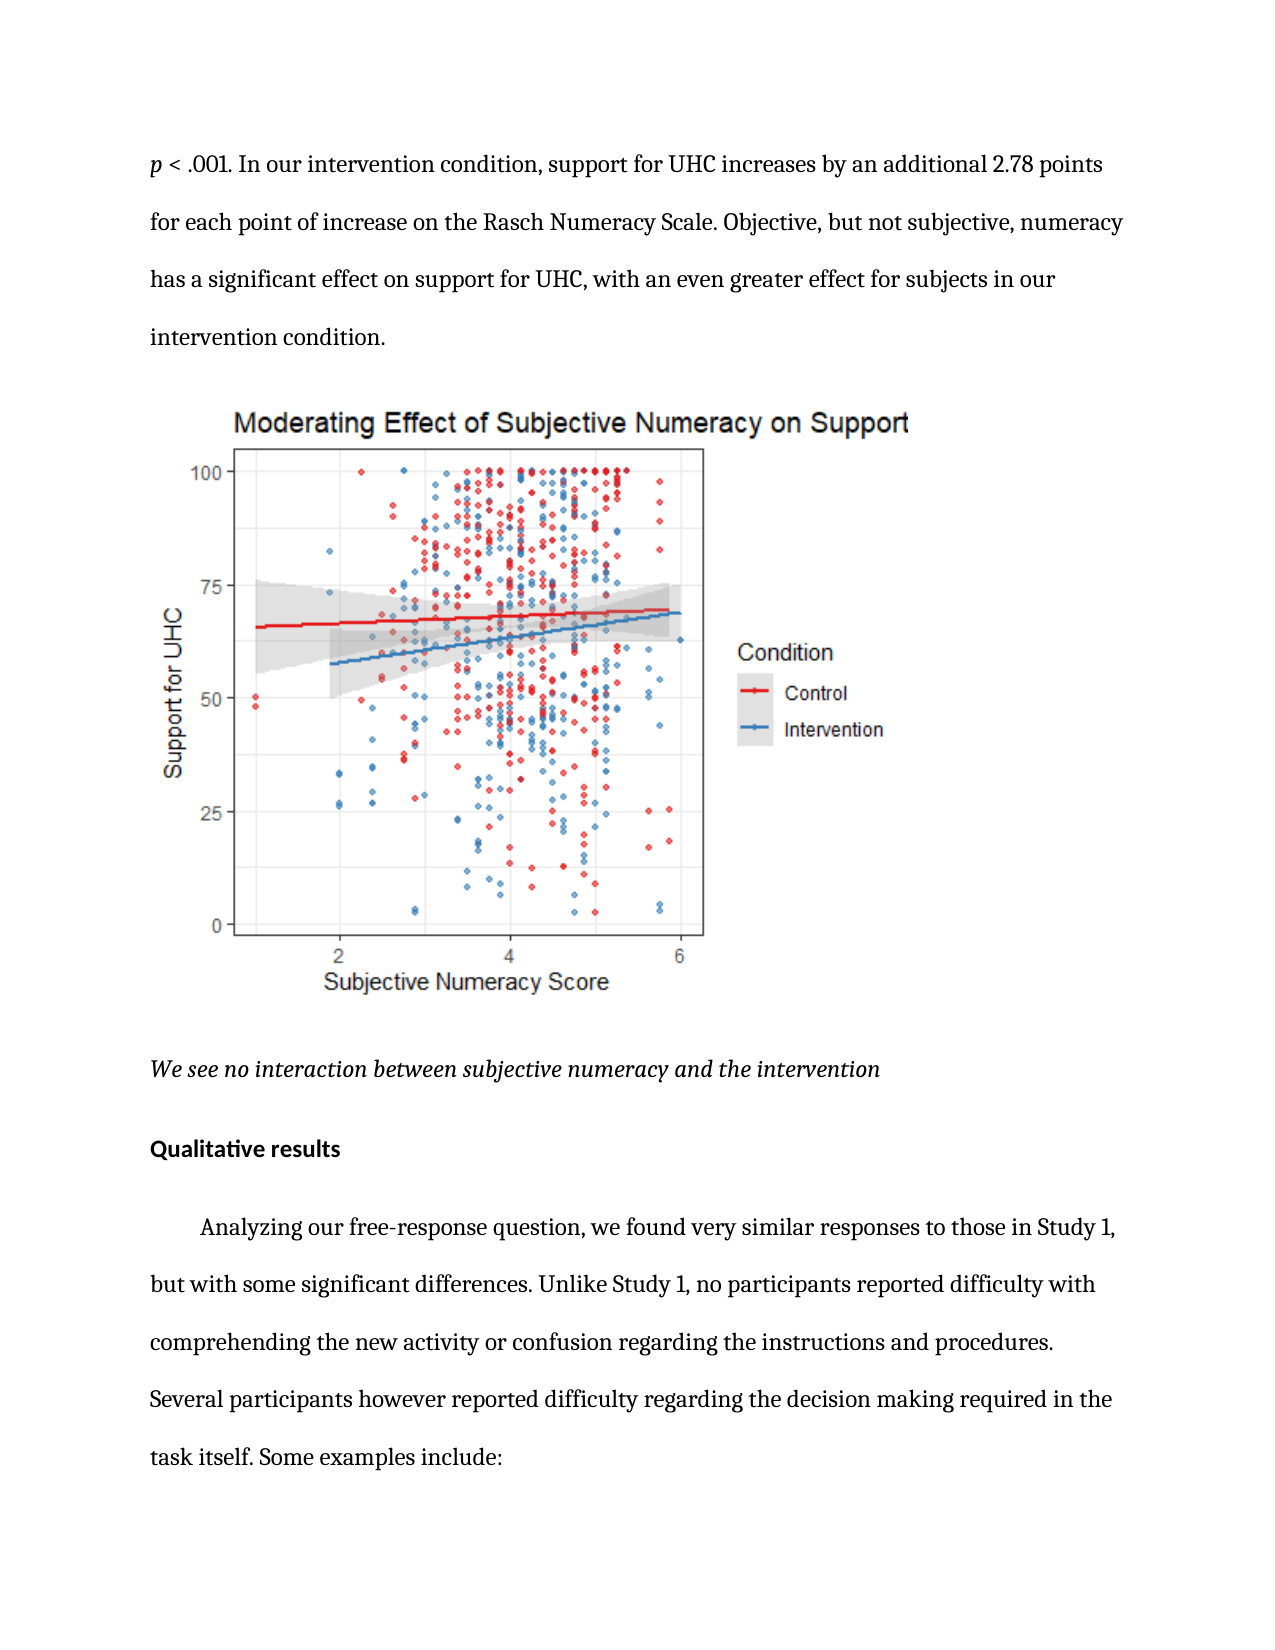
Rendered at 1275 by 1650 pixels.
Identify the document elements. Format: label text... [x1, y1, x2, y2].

text Analyzing our free-response question, we found very similar responses to those in Study 1, but with some significant differences. Unlike Study 1, no participants reported difficulty with comprehending the new activity or confusion regarding the instructions and procedures. Several participants however reported difficulty regarding the decision making required in the task itself. Some examples include: [150, 1213, 1125, 1472]
picture [150, 398, 908, 1006]
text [150, 150, 1125, 351]
text We see no interaction between subjective numeracy and the intervention [150, 1055, 1125, 1083]
subtitle Qualitative results [150, 1133, 1125, 1163]
